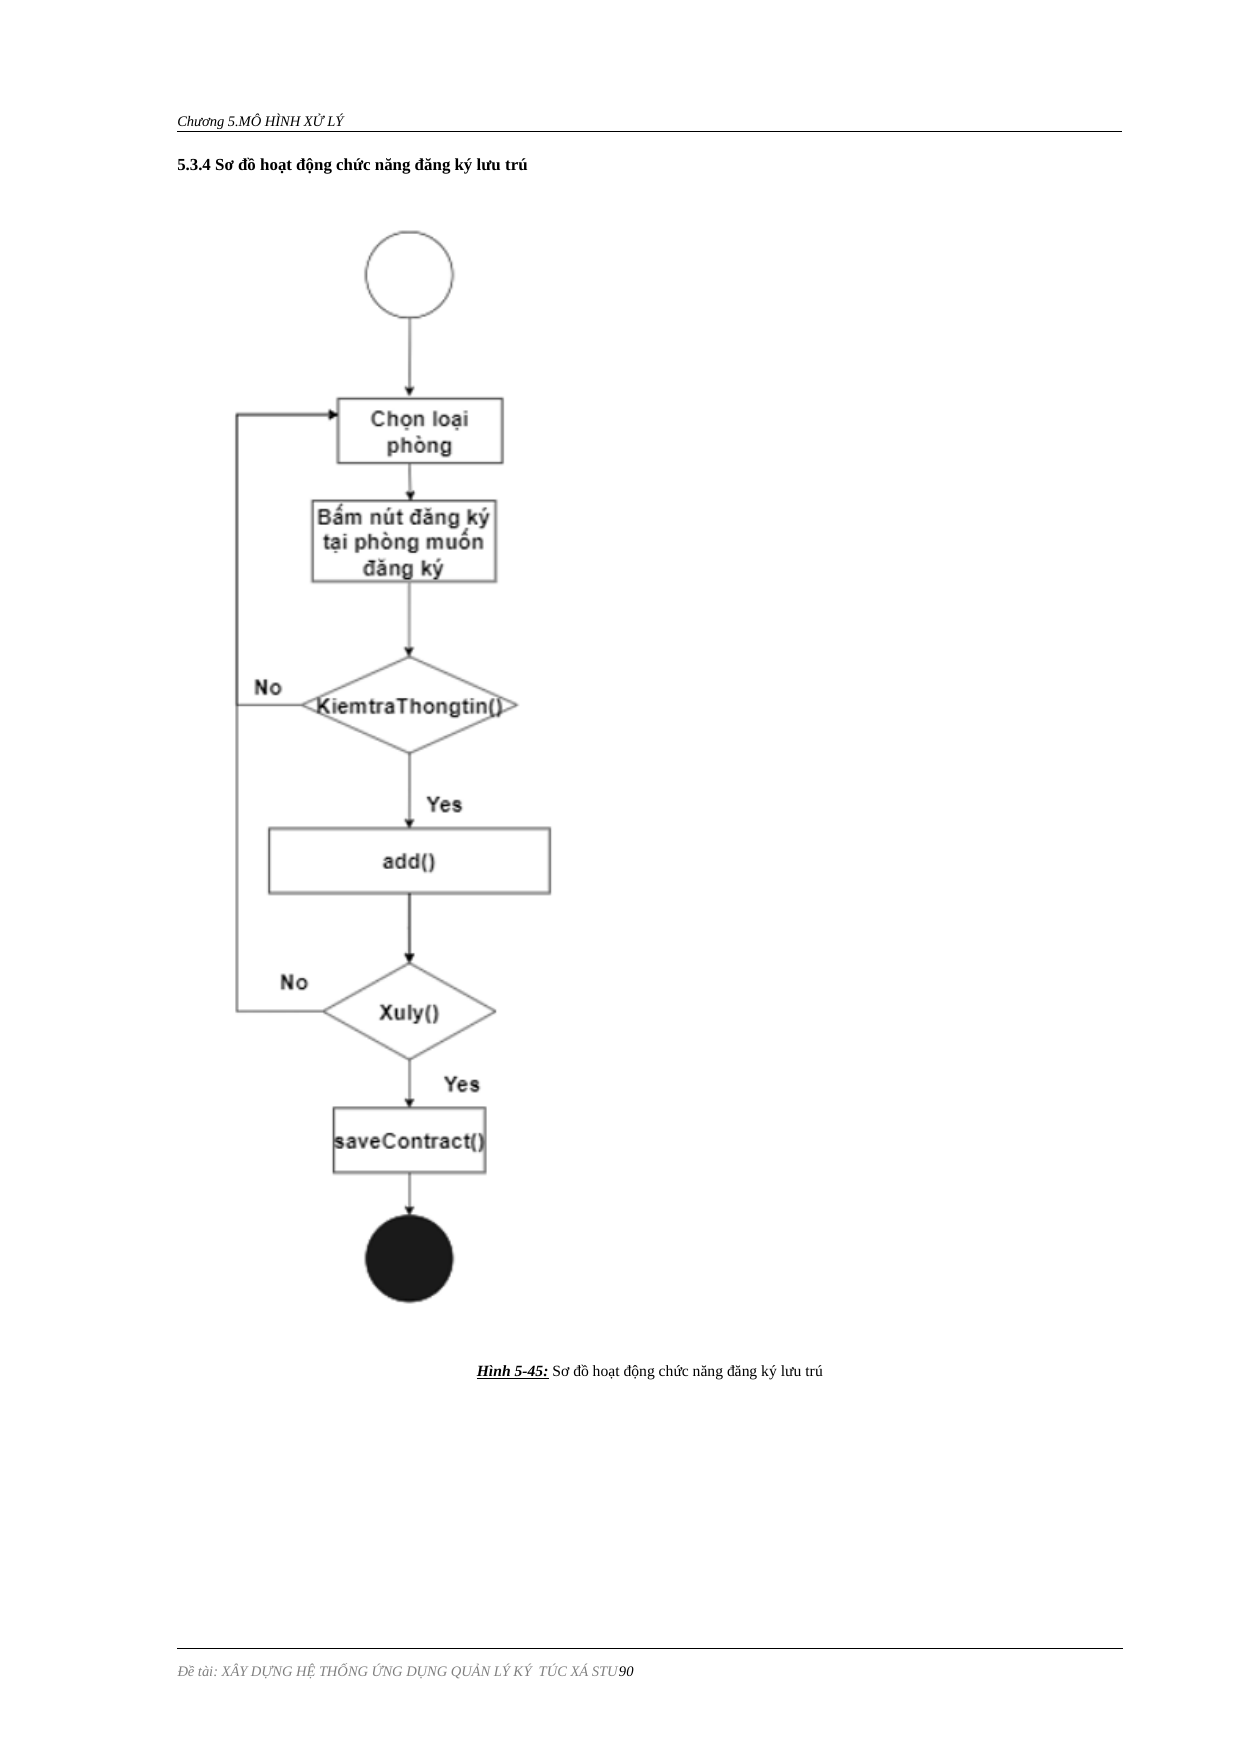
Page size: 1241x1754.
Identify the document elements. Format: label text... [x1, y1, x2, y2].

subtitle 5.3.4 Sơ đồ hoạt động chức năng đăng ký lưu trú [177, 132, 1122, 174]
picture [177, 198, 567, 1321]
text Hình 5-45: Sơ đồ hoạt động chức năng đăng ký lưu trú [177, 1349, 1122, 1380]
